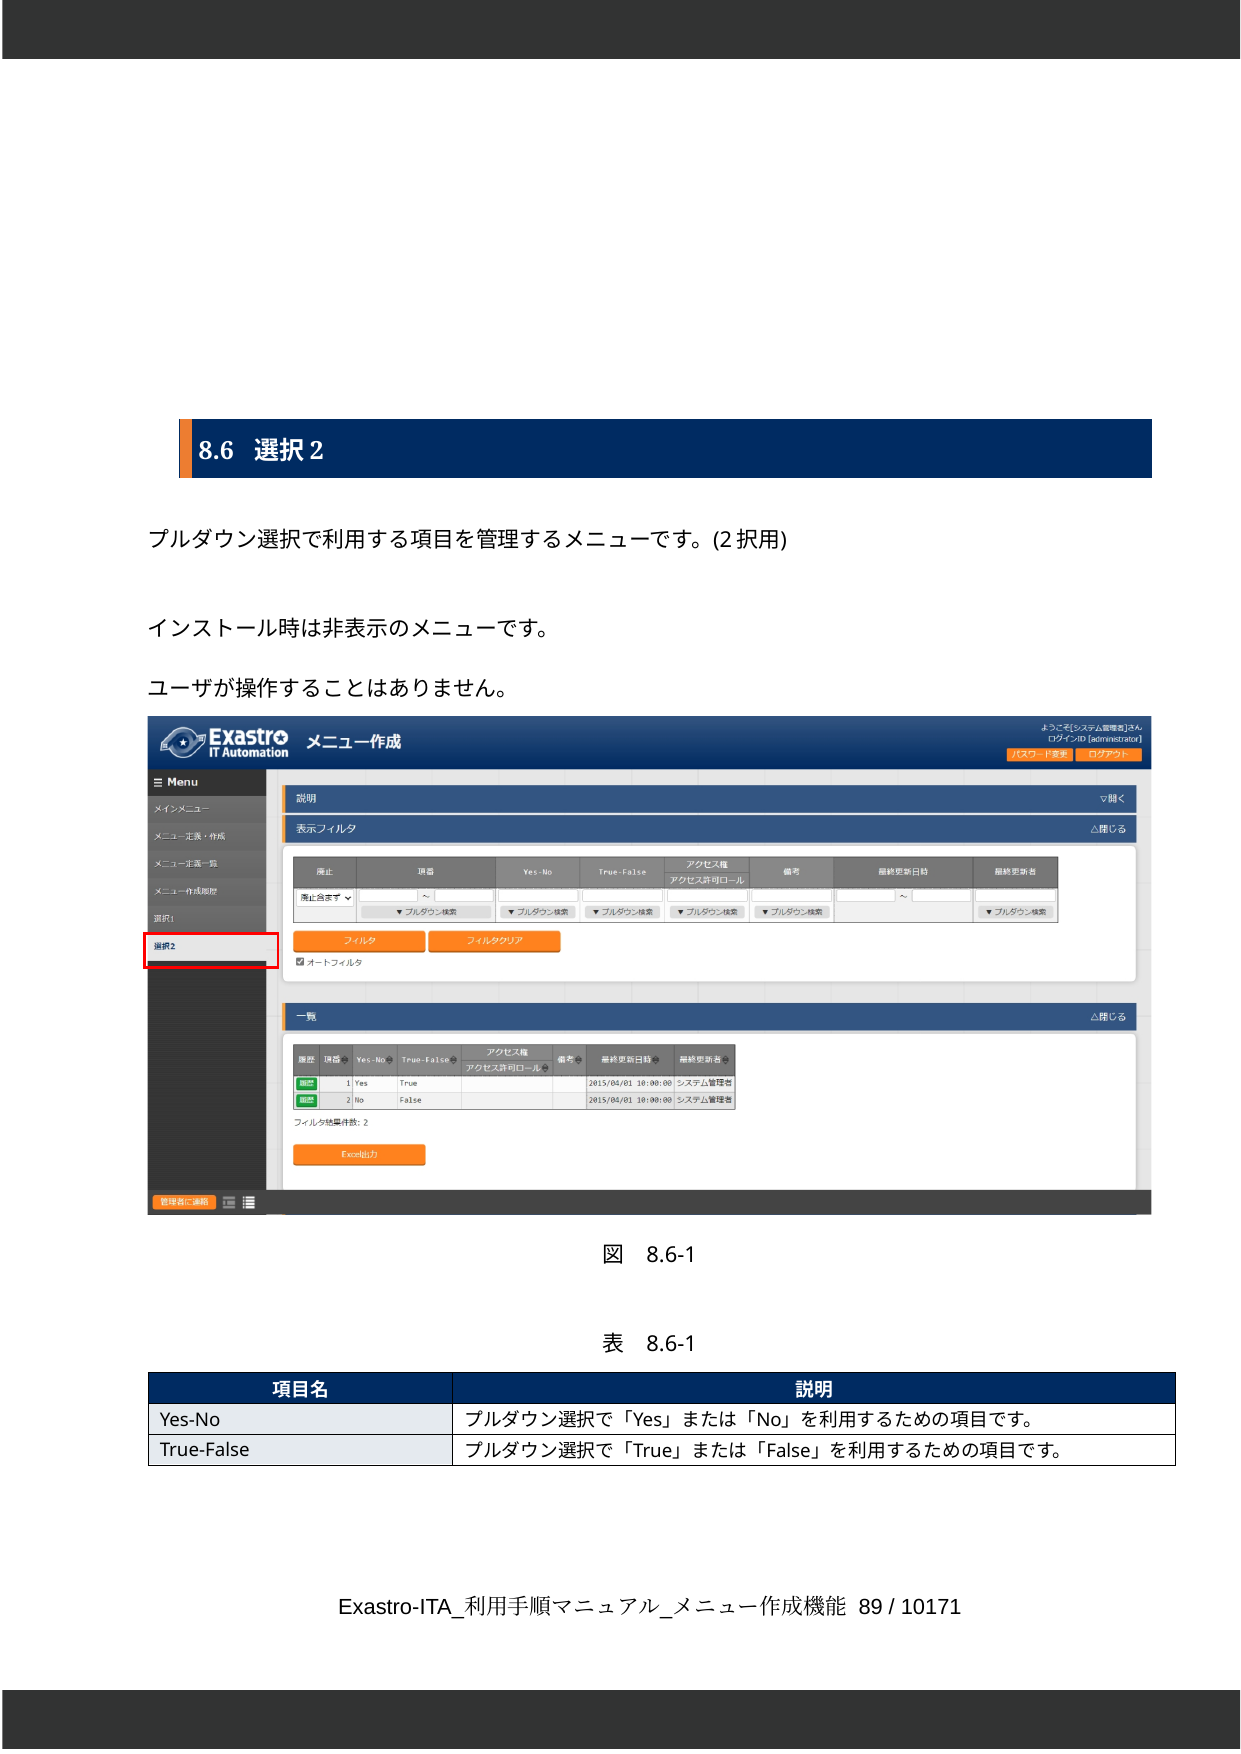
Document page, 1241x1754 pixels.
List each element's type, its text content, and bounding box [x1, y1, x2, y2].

text インストール時は非表示のメニューです。 [148, 597, 1152, 657]
table_cell True-False [149, 1435, 452, 1464]
table_cell プルダウン選択で「Yes」または「No」を利用するための項目です。 [453, 1404, 1175, 1434]
picture [147, 716, 1152, 1215]
text プルダウン選択で利用する項目を管理するメニューです。(2択用) [148, 508, 1152, 568]
picture [2, 1690, 1241, 1749]
picture [2, 0, 1241, 59]
table_header 項目名 [149, 1373, 452, 1403]
picture [147, 935, 277, 966]
text 図 8.6-1 [148, 1223, 1152, 1283]
table_cell プルダウン選択で「True」または「False」を利用するための項目です。 [453, 1435, 1175, 1464]
subtitle 選択2 [192, 419, 1152, 478]
table_header 説明 [453, 1373, 1175, 1403]
table_cell Yes-No [149, 1404, 452, 1434]
text 表 8.6-1 [148, 1312, 1152, 1372]
text ユーザが操作することはありません。 [148, 657, 1152, 716]
